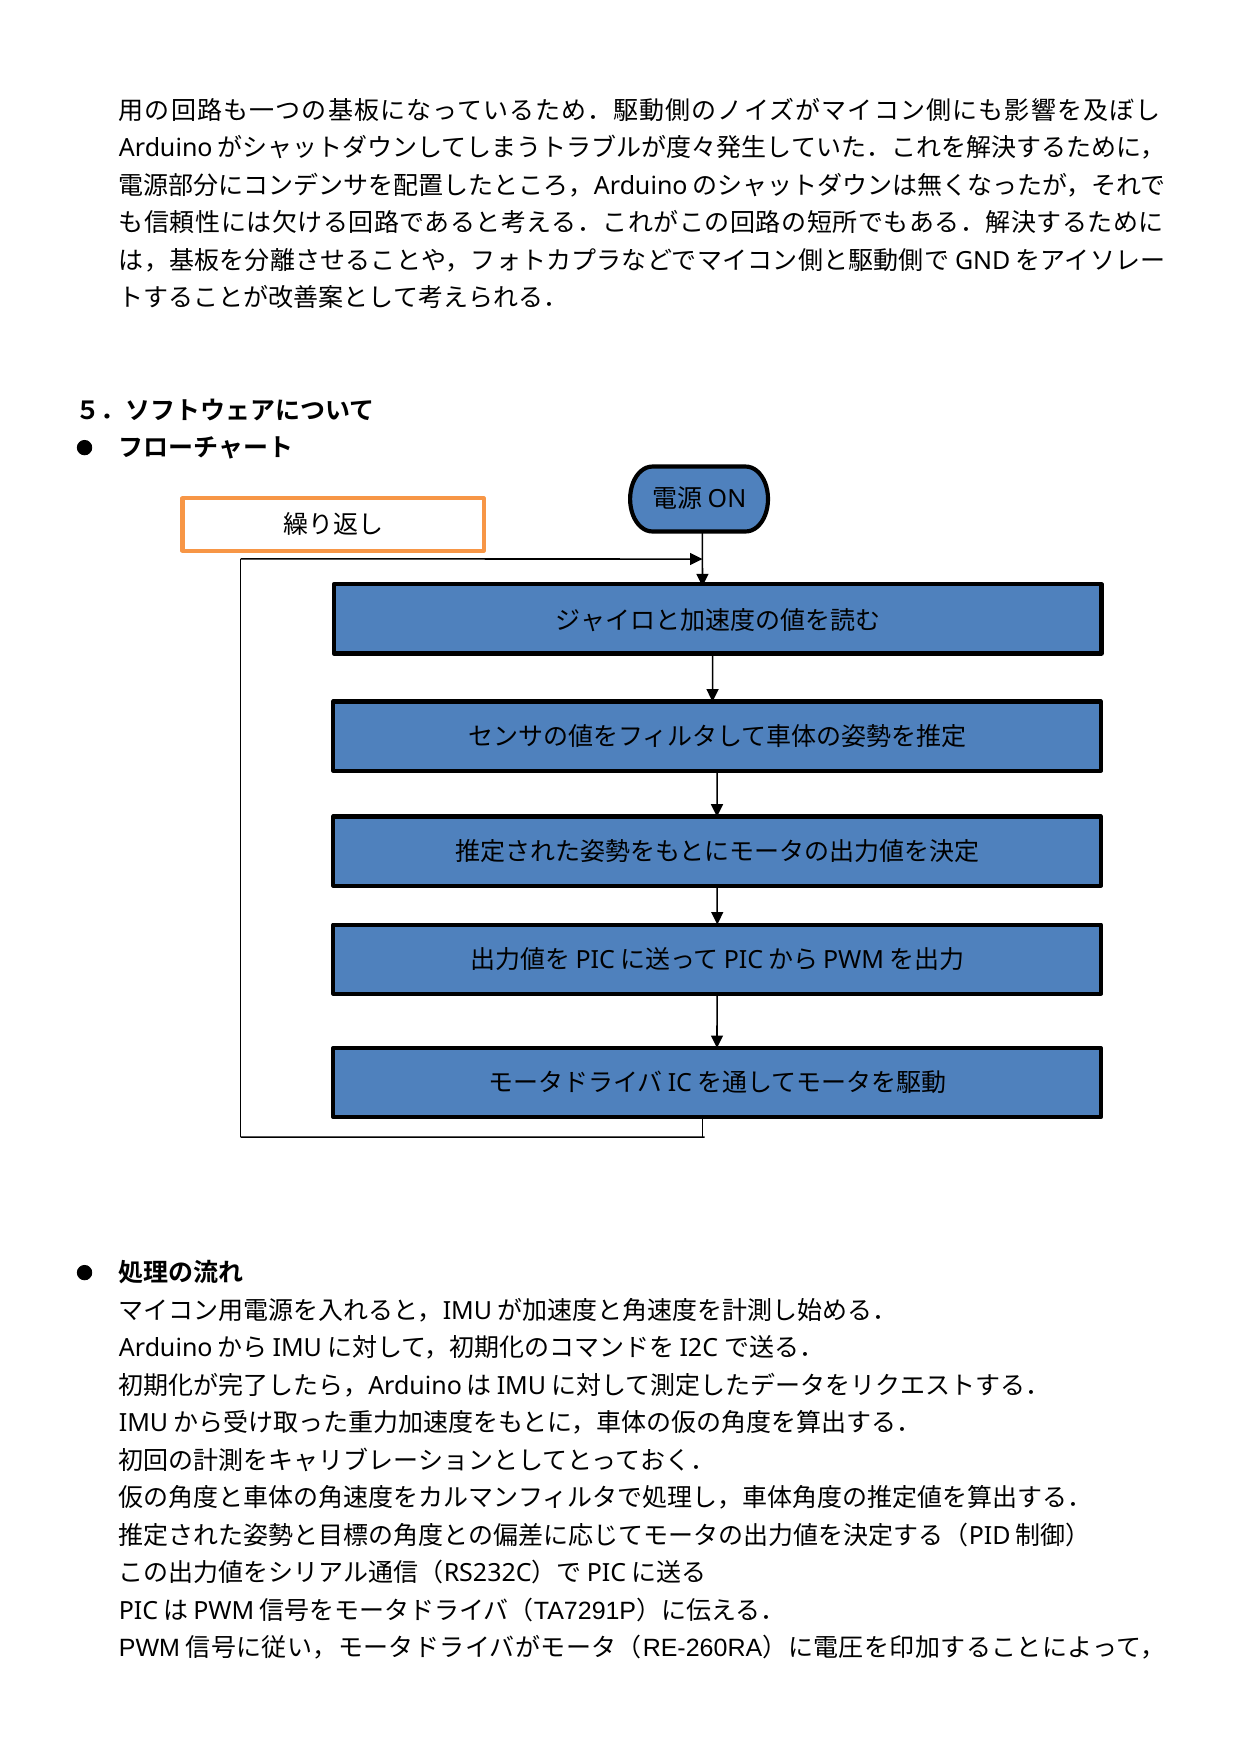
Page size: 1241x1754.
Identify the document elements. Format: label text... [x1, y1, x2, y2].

list IMUから受け取った重力加速度をもとに，車体の仮の角度を算出する． [119, 1402, 1165, 1439]
list 初回の計測をキャリブレーションとしてとっておく． [119, 1439, 1165, 1477]
list この出力値をシリアル通信（RS232C）でPICに送る [119, 1552, 1165, 1589]
list 仮の角度と車体の角速度をカルマンフィルタで処理し，車体角度の推定値を算出する． [119, 1477, 1165, 1514]
list ArduinoからIMUに対して，初期化のコマンドをI2C で送る． [119, 1327, 1165, 1364]
list フローチャート [75, 427, 1165, 464]
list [119, 89, 1165, 314]
list PICはPWM信号をモータドライバ（TA7291P）に伝える． [119, 1589, 1165, 1627]
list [119, 1627, 1165, 1664]
list 処理の流れ [75, 1252, 1165, 1289]
text ５．ソフトウェアについて [75, 389, 1165, 427]
list 初期化が完了したら，ArduinoはIMUに対して測定したデータをリクエストする． [119, 1364, 1165, 1402]
list マイコン用電源を入れると，IMUが加速度と角速度を計測し始める． [119, 1289, 1165, 1327]
list 推定された姿勢と目標の角度との偏差に応じてモータの出力値を決定する（PID制御） [119, 1514, 1165, 1552]
